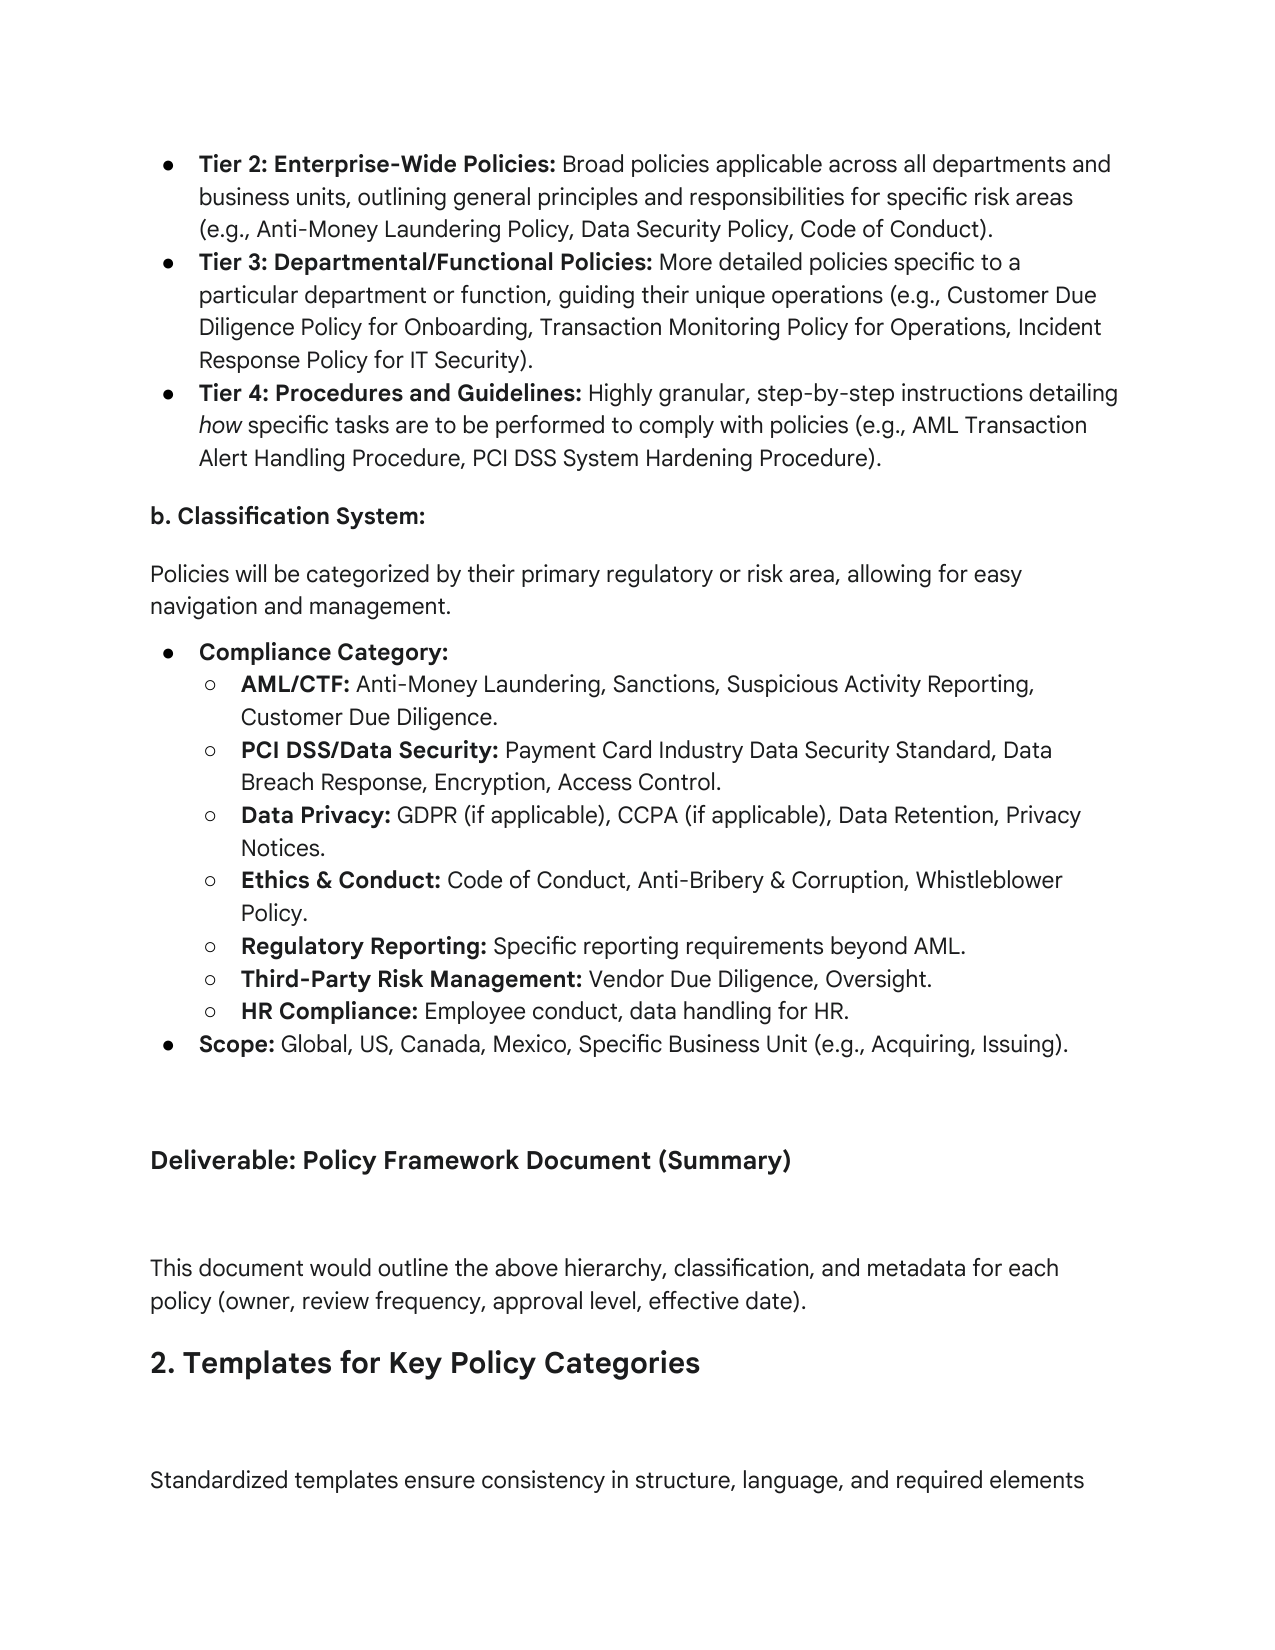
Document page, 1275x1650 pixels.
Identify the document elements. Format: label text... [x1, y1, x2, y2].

text This document would outline the above hierarchy, classification, and metadata for each policy (owner, review frequency, approval level, effective date). [150, 1254, 1125, 1316]
text Policies will be categorized by their primary regulatory or risk area, allowing for easy navigation and management. [150, 560, 1125, 621]
list Data Privacy: GDPR (if applicable), CCPA (if applicable), Data Retention, Privacy Notices. [203, 801, 1125, 863]
list Tier 3: Departmental/Functional Policies: More detailed policies specific to a particular department or function, guiding their unique operations (e.g., Customer Due Diligence Policy for Onboarding, Transaction Monitoring Policy for Operations, Incident Response Policy for IT Security). [161, 248, 1125, 375]
list Regulatory Reporting: Specific reporting requirements beyond AML. [203, 932, 1125, 961]
list AML/CTF: Anti-Money Laundering, Sanctions, Suspicious Activity Reporting, Customer Due Diligence. [203, 670, 1125, 732]
list Ethics & Conduct: Code of Conduct, Anti-Bribery & Corruption, Whistleblower Policy. [203, 867, 1125, 928]
list Third-Party Risk Management: Vendor Due Diligence, Oversight. [203, 965, 1125, 993]
list PCI DSS/Data Security: Payment Card Industry Data Security Standard, Data Breach Response, Encryption, Access Control. [203, 736, 1125, 797]
list Tier 2: Enterprise-Wide Policies: Broad policies applicable across all departments and business units, outlining general principles and responsibilities for specific risk areas (e.g., Anti-Money Laundering Policy, Data Security Policy, Code of Conduct). [161, 150, 1125, 244]
list Tier 4: Procedures and Guidelines: Highly granular, step-by-step instructions detailing how specific tasks are to be performed to comply with policies (e.g., AML Transaction Alert Handling Procedure, PCI DSS System Hardening Procedure). [161, 379, 1125, 473]
list Compliance Category: [161, 638, 1125, 666]
subtitle 2. Templates for Key Policy Categories [150, 1345, 1125, 1382]
list Scope: Global, US, Canada, Mexico, Specific Business Unit (e.g., Acquiring, Issuing). [161, 1030, 1125, 1059]
subtitle Deliverable: Policy Framework Document (Summary) [150, 1146, 1125, 1177]
text b. Classification System: [150, 502, 1125, 531]
list HR Compliance: Employee conduct, data handling for HR. [203, 997, 1125, 1026]
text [150, 1466, 1125, 1494]
